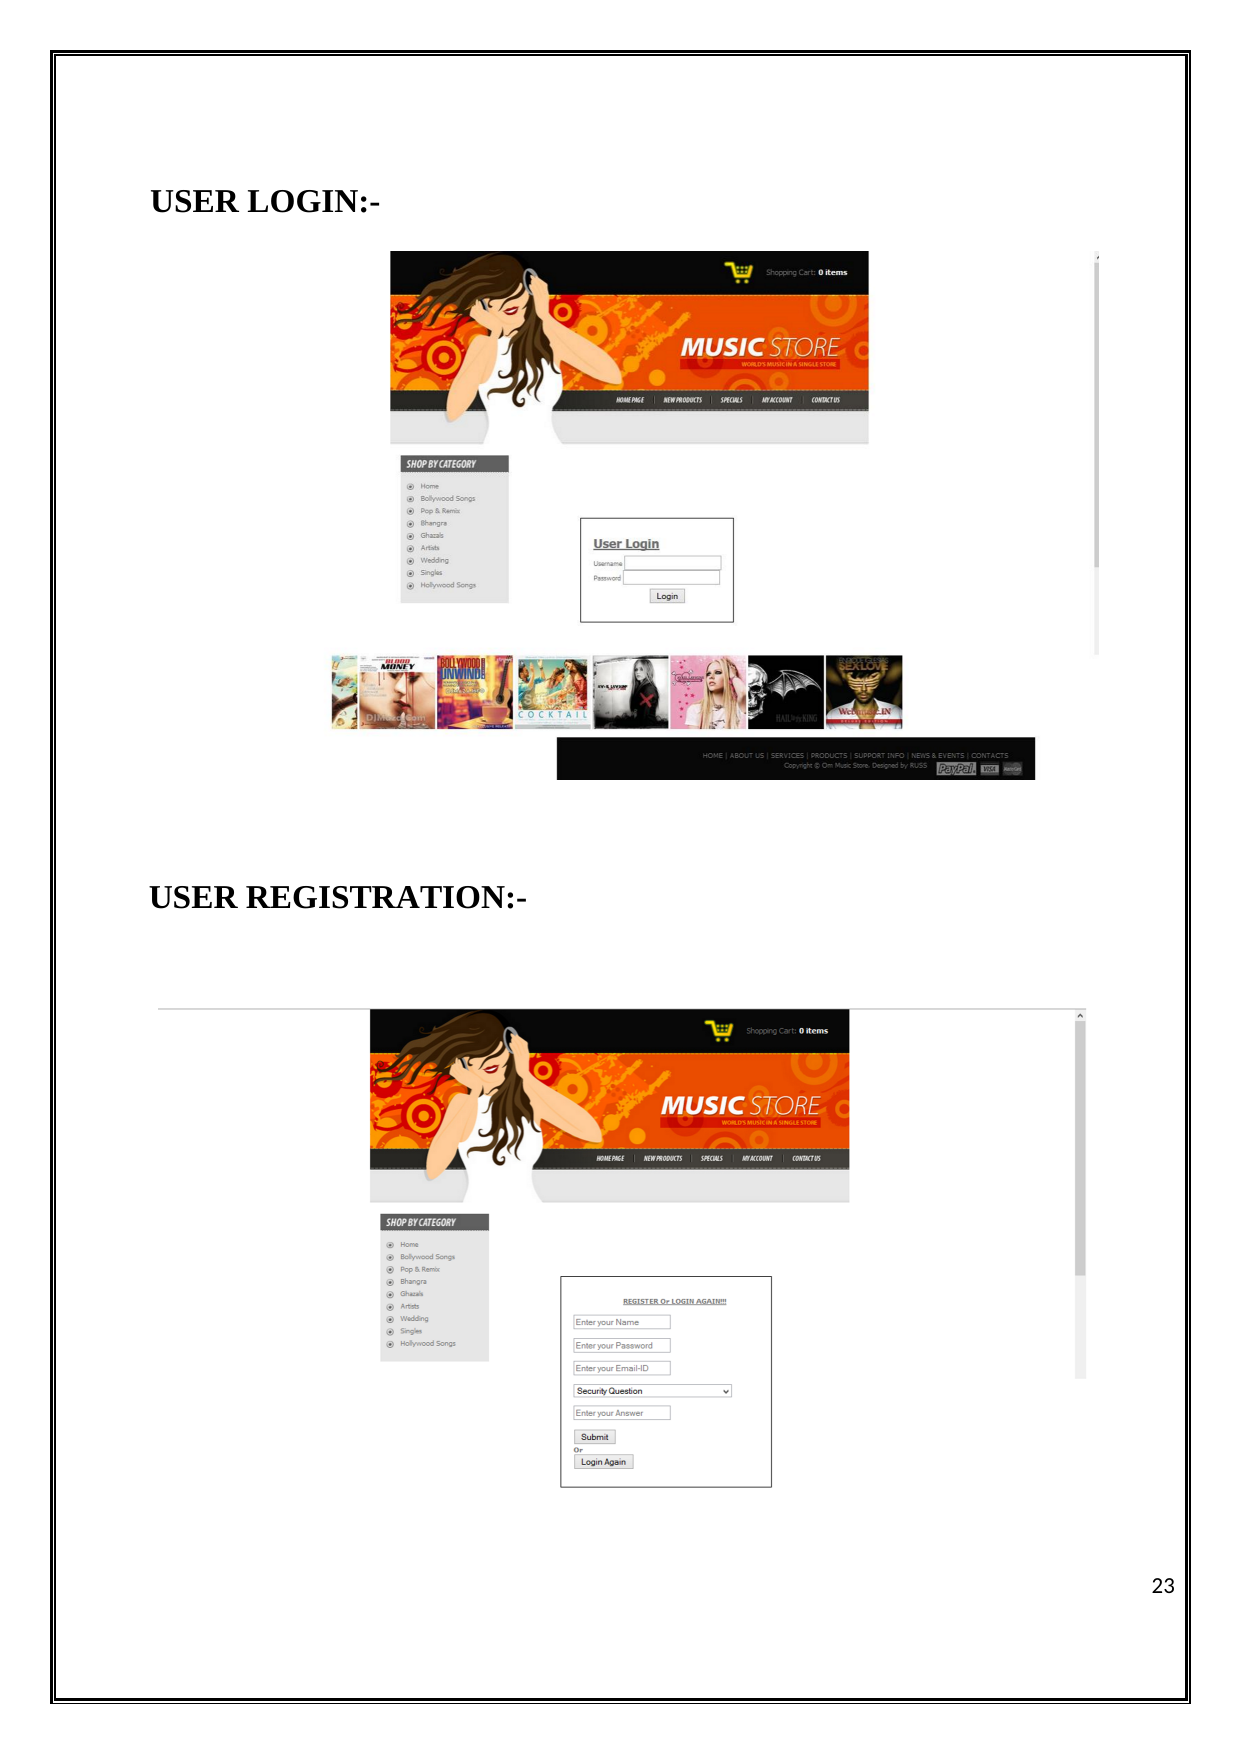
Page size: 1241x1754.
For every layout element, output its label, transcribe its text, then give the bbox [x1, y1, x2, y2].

text USER REGISTRATION:- [148, 877, 1176, 916]
picture [157, 1007, 1099, 1537]
picture [158, 250, 1099, 780]
text USER LOGIN:- [150, 181, 1174, 219]
